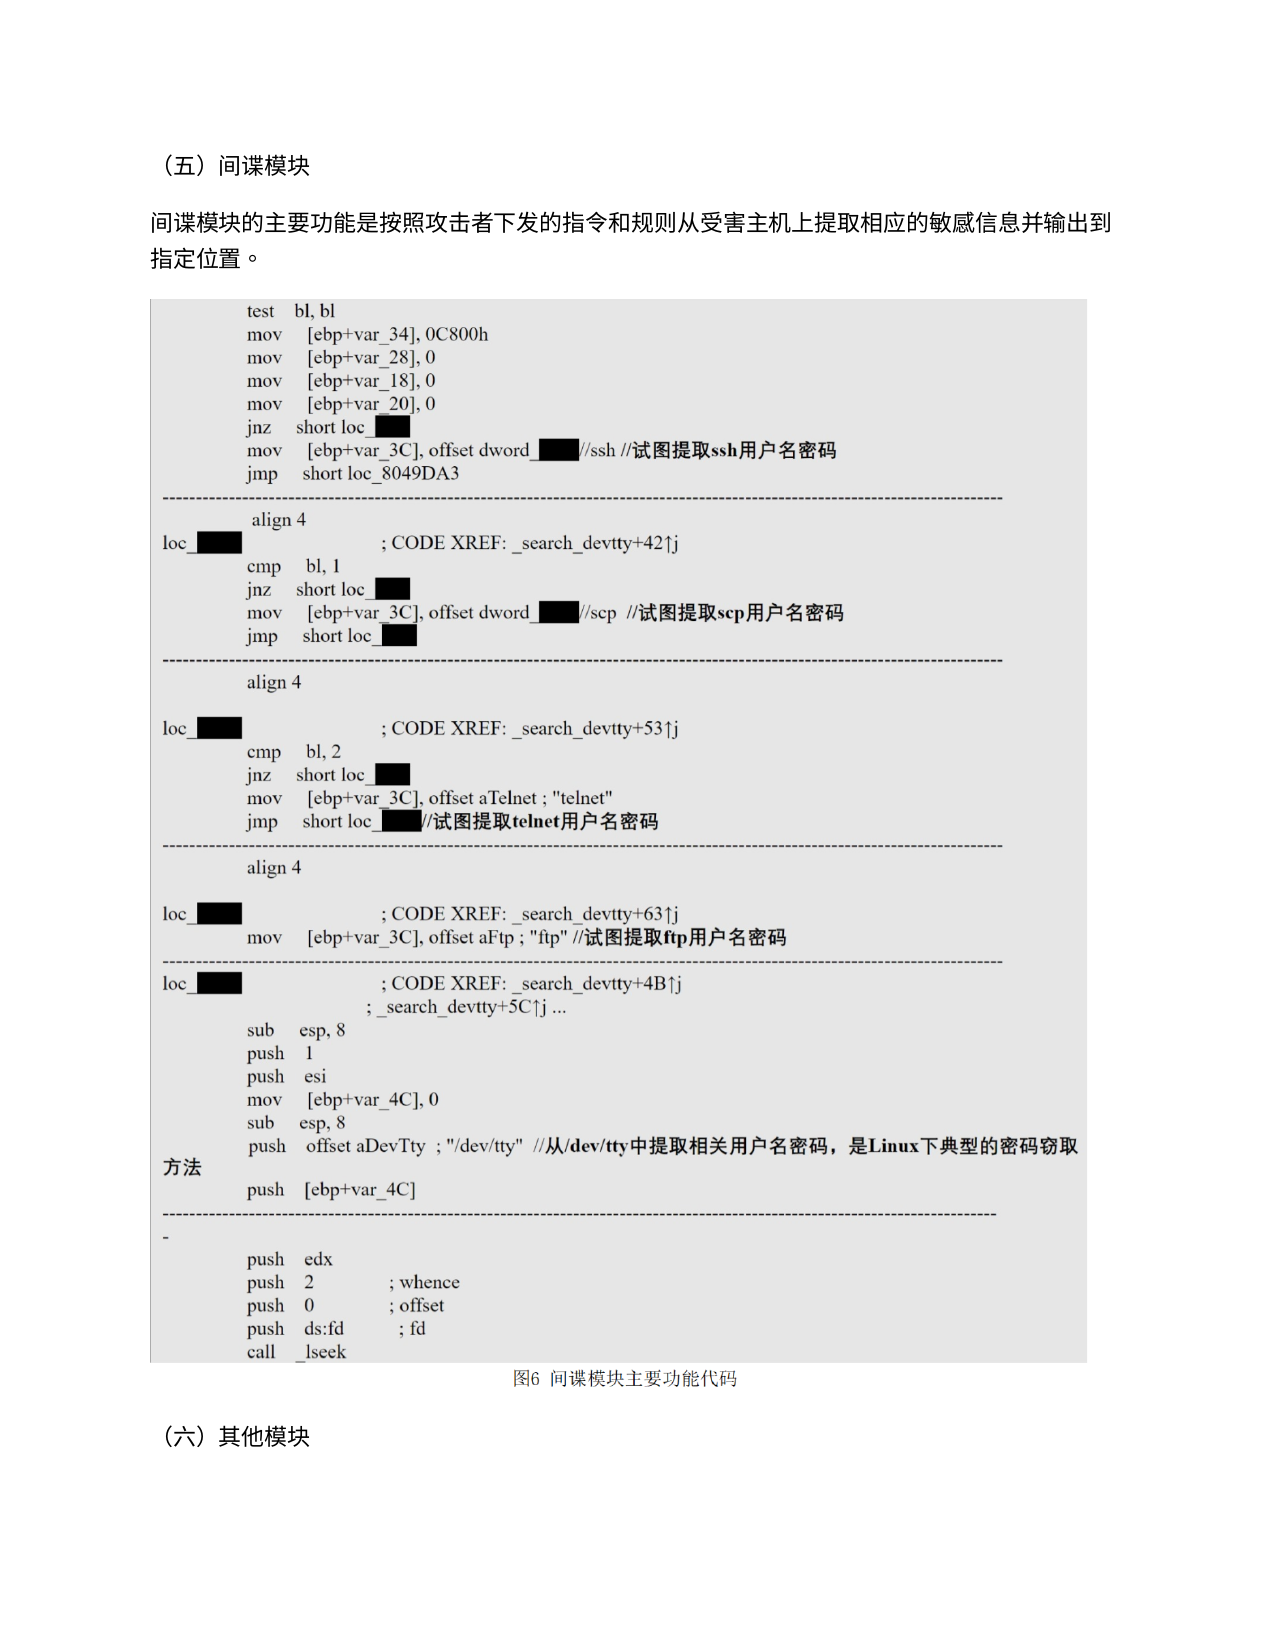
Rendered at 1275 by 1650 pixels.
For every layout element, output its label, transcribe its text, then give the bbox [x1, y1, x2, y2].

picture [150, 299, 1088, 1397]
text （六）其他模块 [150, 1421, 1125, 1452]
text 间谍模块的主要功能是按照攻击者下发的指令和规则从受害主机上提取相应的敏感信息并输出到指定位置。 [150, 207, 1125, 274]
text （五）间谍模块 [150, 150, 1125, 181]
